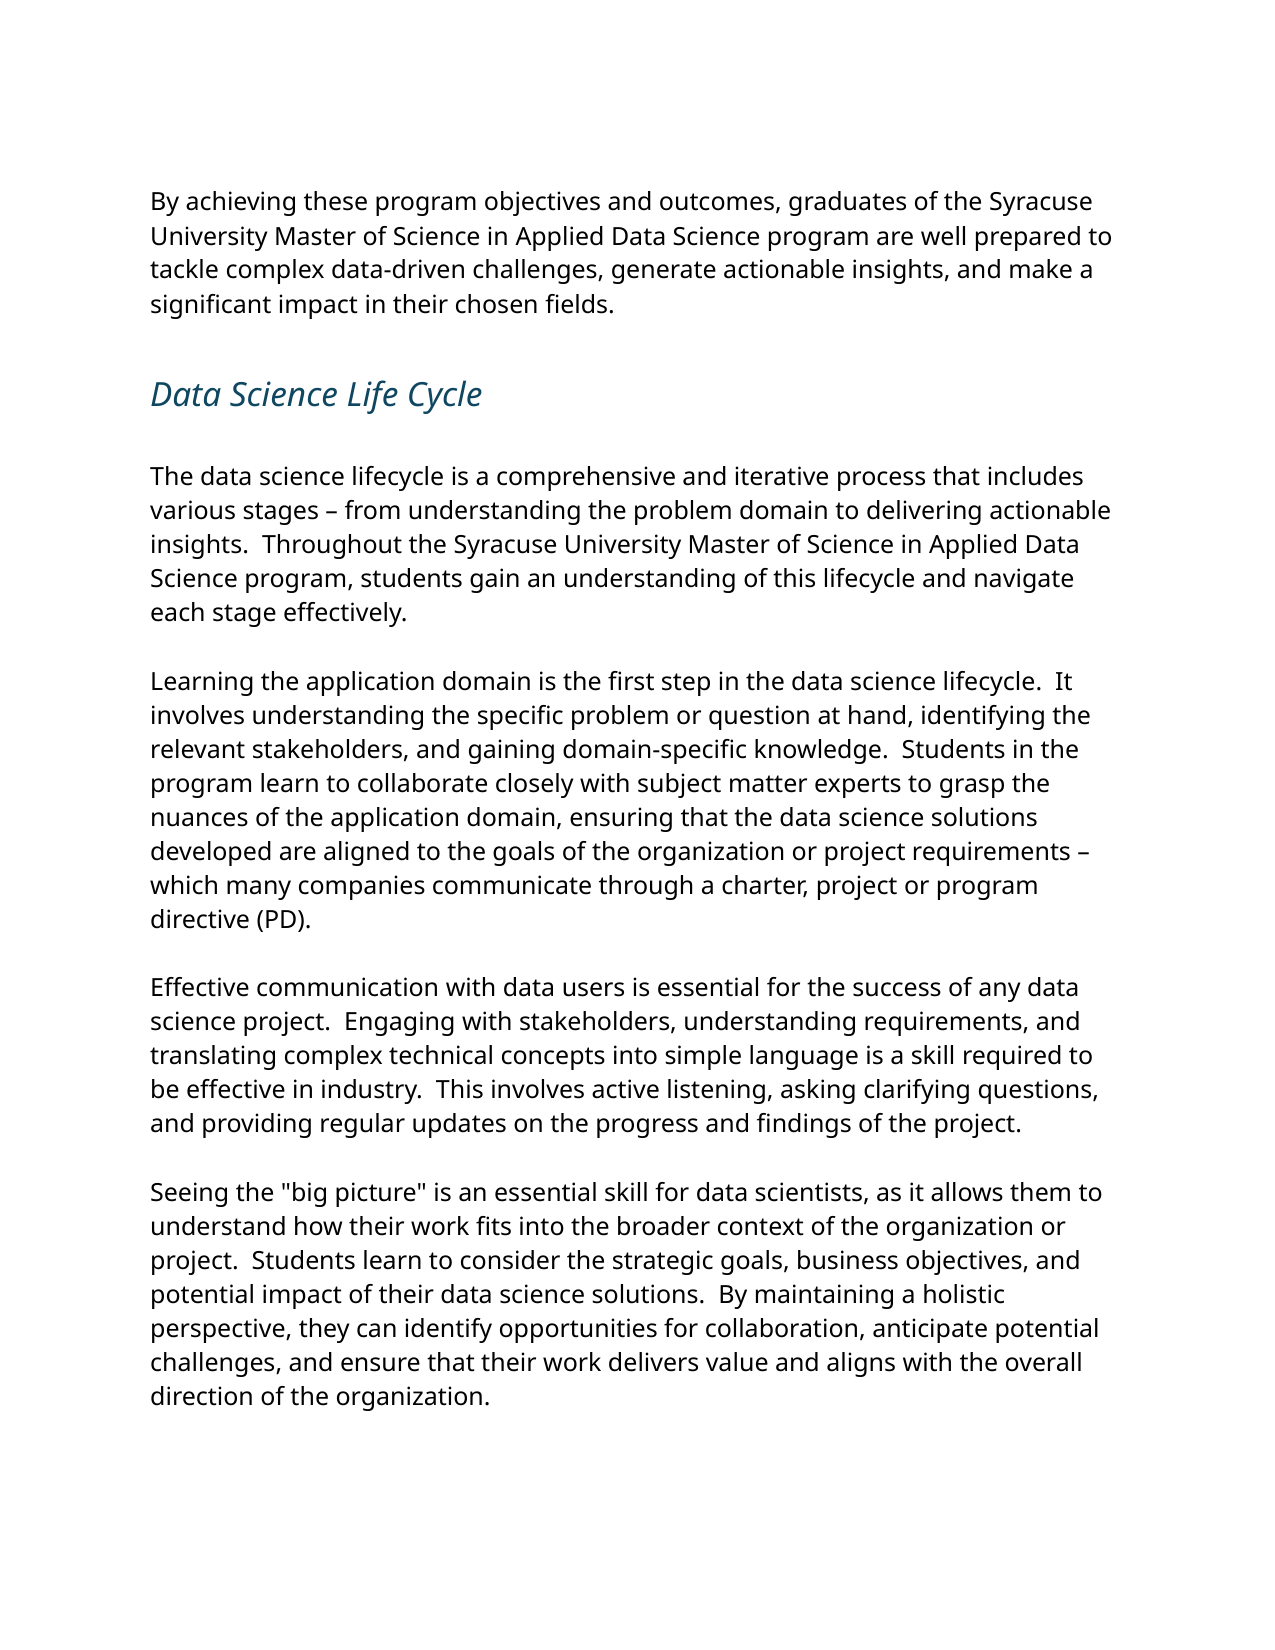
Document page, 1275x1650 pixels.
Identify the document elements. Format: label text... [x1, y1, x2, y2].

text Learning the application domain is the first step in the data science lifecycle. It involves understanding the specific problem or question at hand, identifying the relevant stakeholders, and gaining domain-specific knowledge. Students in the program learn to collaborate closely with subject matter experts to grasp the nuances of the application domain, ensuring that the data science solutions developed are aligned to the goals of the organization or project requirements – which many companies communicate through a charter, project or program directive (PD). [150, 663, 1125, 936]
text The data science lifecycle is a comprehensive and iterative process that includes various stages – from understanding the problem domain to delivering actionable insights. Throughout the Syracuse University Master of Science in Applied Data Science program, students gain an understanding of this lifecycle and navigate each stage effectively. [150, 459, 1125, 629]
text Seeing the "big picture" is an essential skill for data scientists, as it allows them to understand how their work fits into the broader context of the organization or project. Students learn to consider the strategic goals, business objectives, and potential impact of their data science solutions. By maintaining a holistic perspective, they can identify opportunities for collaboration, anticipate potential challenges, and ensure that their work delivers value and aligns with the overall direction of the organization. [150, 1174, 1125, 1413]
text Effective communication with data users is essential for the success of any data science project. Engaging with stakeholders, understanding requirements, and translating complex technical concepts into simple language is a skill required to be effective in industry. This involves active listening, asking clarifying questions, and providing regular updates on the progress and findings of the project. [150, 970, 1125, 1140]
subtitle Data Science Life Cycle [150, 371, 1125, 416]
text By achieving these program objectives and outcomes, graduates of the Syracuse University Master of Science in Applied Data Science program are well prepared to tackle complex data-driven challenges, generate actionable insights, and make a significant impact in their chosen fields. [150, 184, 1125, 320]
